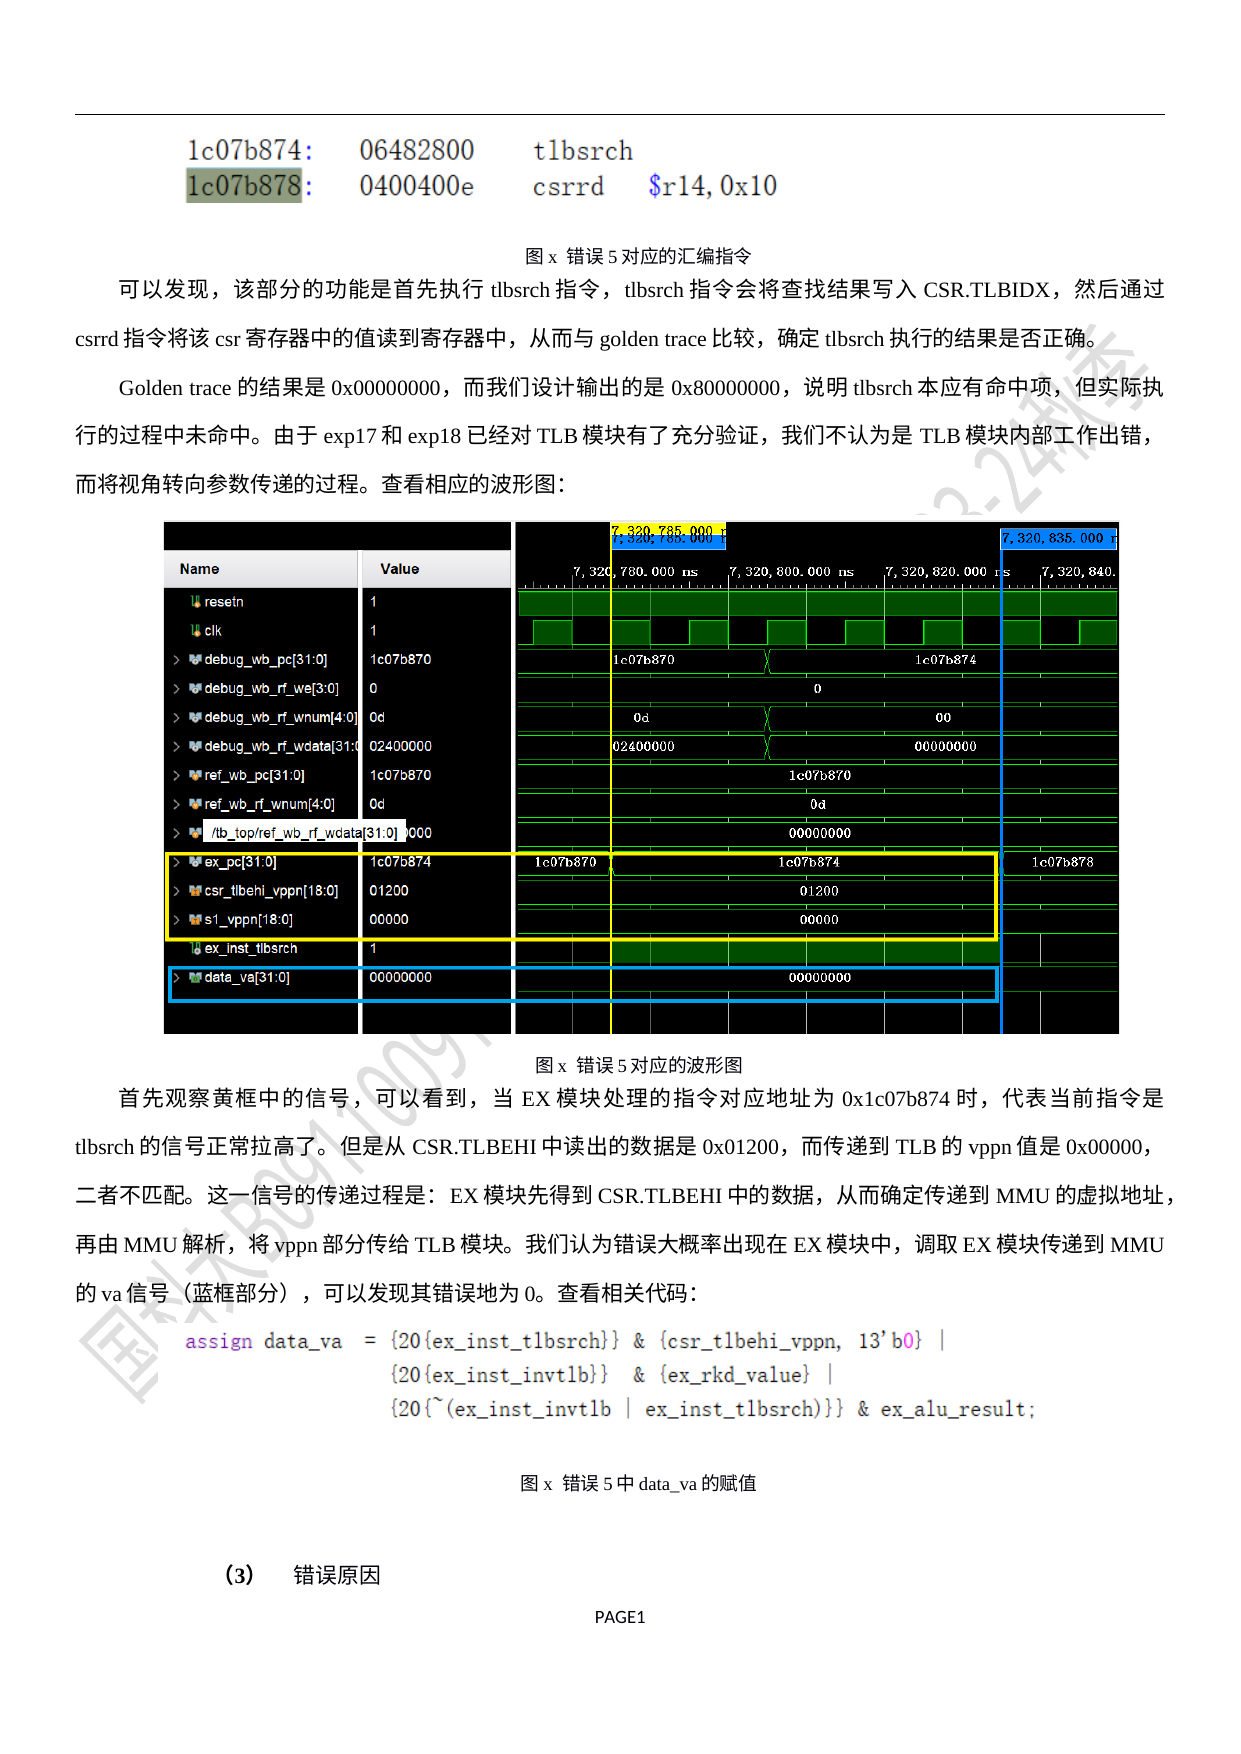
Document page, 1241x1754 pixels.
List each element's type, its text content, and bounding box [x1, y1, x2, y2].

picture [163, 515, 1121, 1034]
text 首先观察黄框中的信号，可以看到，当EX模块处理的指令对应地址为0x1c07b874时，代表当前指令是tlbsrch的信号正常拉高了。但是从CSR.TLBEHI中读出的数据是0x01200，而传递到TLB的vppn值是0x00000，二者不匹配。这一信号的传递过程是：EX模块先得到CSR.TLBEHI中的数据，从而确定传递到MMU的虚拟地址，再由MMU解析，将vppn部分传给TLB模块。我们认为错误大概率出现在EX模块中，调取EX模块传递到MMU的va信号（蓝框部分），可以发现其错误地为0。查看相关代码： [75, 1080, 1165, 1308]
text 图x 错误5中data_va的赋值 [75, 1466, 1165, 1498]
text Golden trace的结果是0x00000000，而我们设计输出的是0x80000000，说明tlbsrch本应有命中项，但实际执行的过程中未命中。由于exp17和exp18已经对TLB模块有了充分验证，我们不认为是TLB模块内部工作出错，而将视角转向参数传递的过程。查看相应的波形图： [75, 369, 1165, 499]
text 图x 错误5对应的波形图 [75, 1048, 1165, 1080]
list 错误原因 [212, 1557, 1165, 1590]
text 可以发现，该部分的功能是首先执行tlbsrch指令，tlbsrch指令会将查找结果写入CSR.TLBIDX，然后通过csrrd指令将该csr寄存器中的值读到寄存器中，从而与golden trace比较，确定tlbsrch执行的结果是否正确。 [75, 272, 1165, 353]
picture [158, 1323, 1126, 1430]
text 图x 错误5对应的汇编指令 [75, 239, 1165, 272]
picture [172, 128, 1112, 203]
